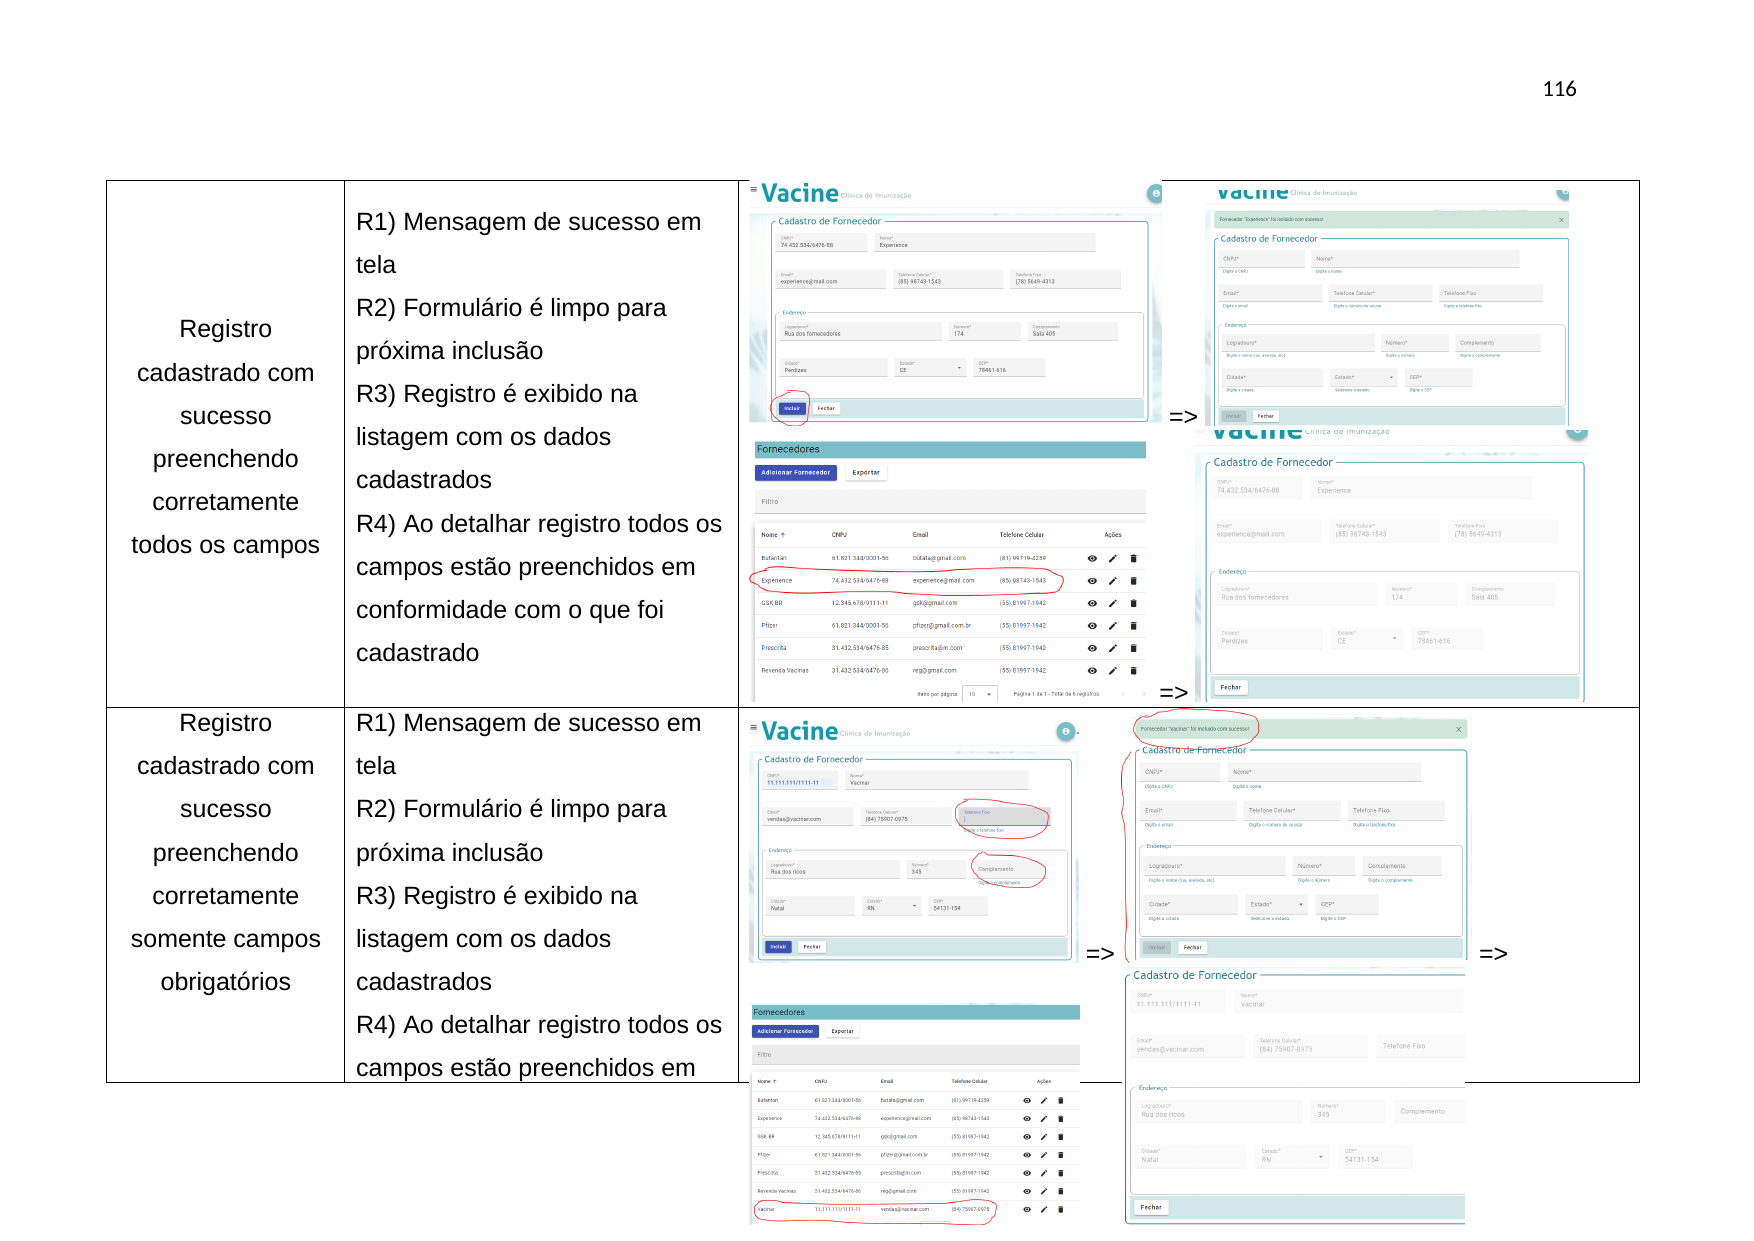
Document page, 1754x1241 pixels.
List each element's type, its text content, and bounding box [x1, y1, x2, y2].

picture [1205, 190, 1569, 426]
table_cell Registro cadastrado com sucesso preenchendo corretamente todos os campos [107, 181, 344, 707]
picture [1195, 430, 1588, 702]
picture [1122, 967, 1465, 1225]
picture [1121, 708, 1472, 963]
picture [749, 1003, 1080, 1225]
table_cell => => => [739, 708, 1639, 1082]
picture [749, 439, 1146, 702]
picture [749, 180, 1162, 426]
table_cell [107, 708, 344, 1082]
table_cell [345, 708, 738, 1082]
picture [749, 720, 1079, 963]
table_cell => => [739, 181, 1639, 707]
